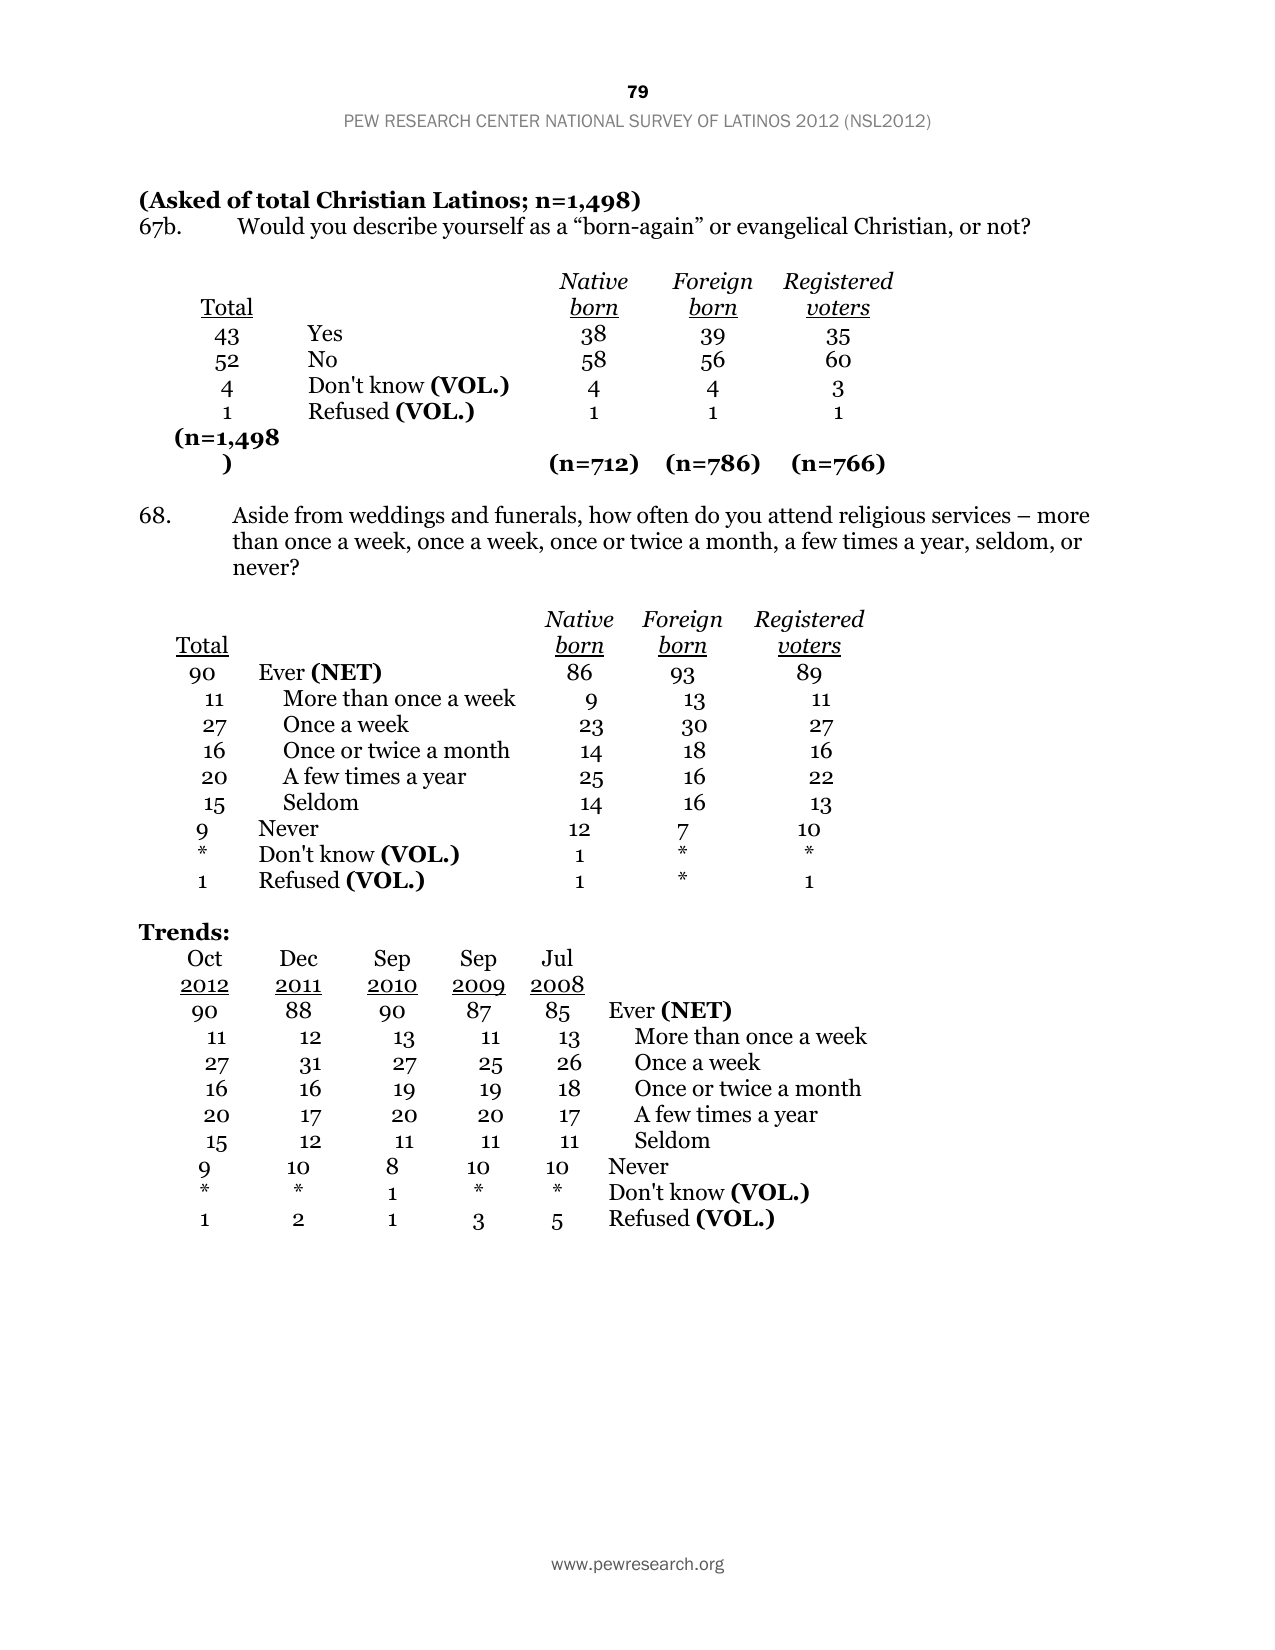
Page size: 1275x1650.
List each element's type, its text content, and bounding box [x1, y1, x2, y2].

text 68. Aside from weddings and funerals, how often do you attend religious services – more than once a week, once a week, once or twice a month, a few times a year, seldom, or never? [139, 503, 1136, 581]
text (Asked of total Christian Latinos; n=1,498) [139, 187, 1136, 213]
text Trends: [139, 919, 1136, 945]
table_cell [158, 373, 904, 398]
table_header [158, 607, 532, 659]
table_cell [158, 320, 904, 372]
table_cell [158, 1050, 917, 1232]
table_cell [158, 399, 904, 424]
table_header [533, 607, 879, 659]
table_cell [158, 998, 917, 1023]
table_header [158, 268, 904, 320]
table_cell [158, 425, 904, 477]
text 67b. Would you describe yourself as a “born-again” or evangelical Christian, or not? [139, 213, 1136, 239]
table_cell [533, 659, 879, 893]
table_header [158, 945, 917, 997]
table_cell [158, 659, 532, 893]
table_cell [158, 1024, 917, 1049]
